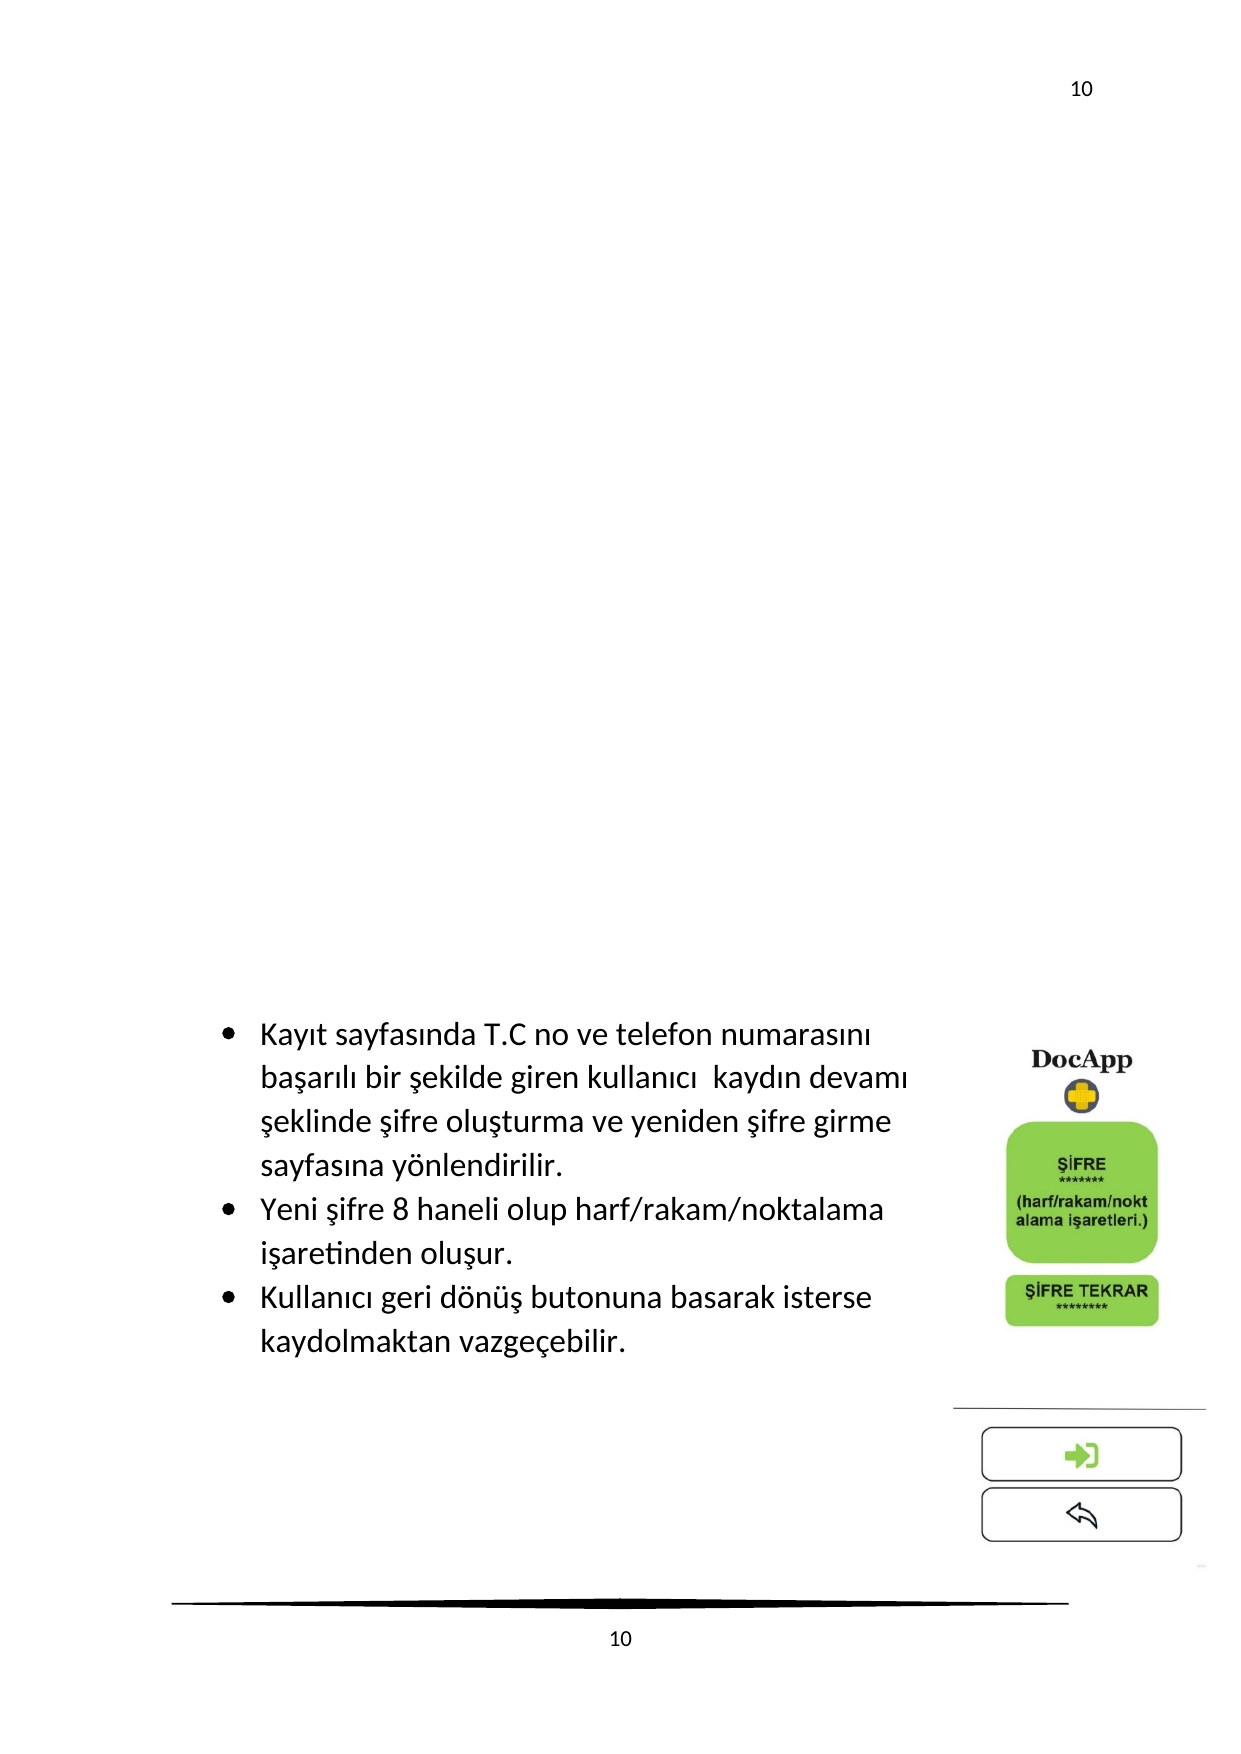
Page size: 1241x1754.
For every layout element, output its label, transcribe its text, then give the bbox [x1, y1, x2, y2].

list Yeni şifre 8 haneli olup harf/rakam/noktalama işaretinden oluşur. [223, 1188, 950, 1273]
picture [950, 1013, 1206, 1570]
list Kayıt sayfasında T.C no ve telefon numarasını başarılı bir şekilde giren kullanıcı kaydın devamı şeklinde şifre oluşturma ve yeniden şifre girme sayfasına yönlendirilir. [223, 1012, 1093, 1185]
list Kullanıcı geri dönüş butonuna basarak isterse kaydolmaktan vazgeçebilir. [223, 1276, 950, 1361]
